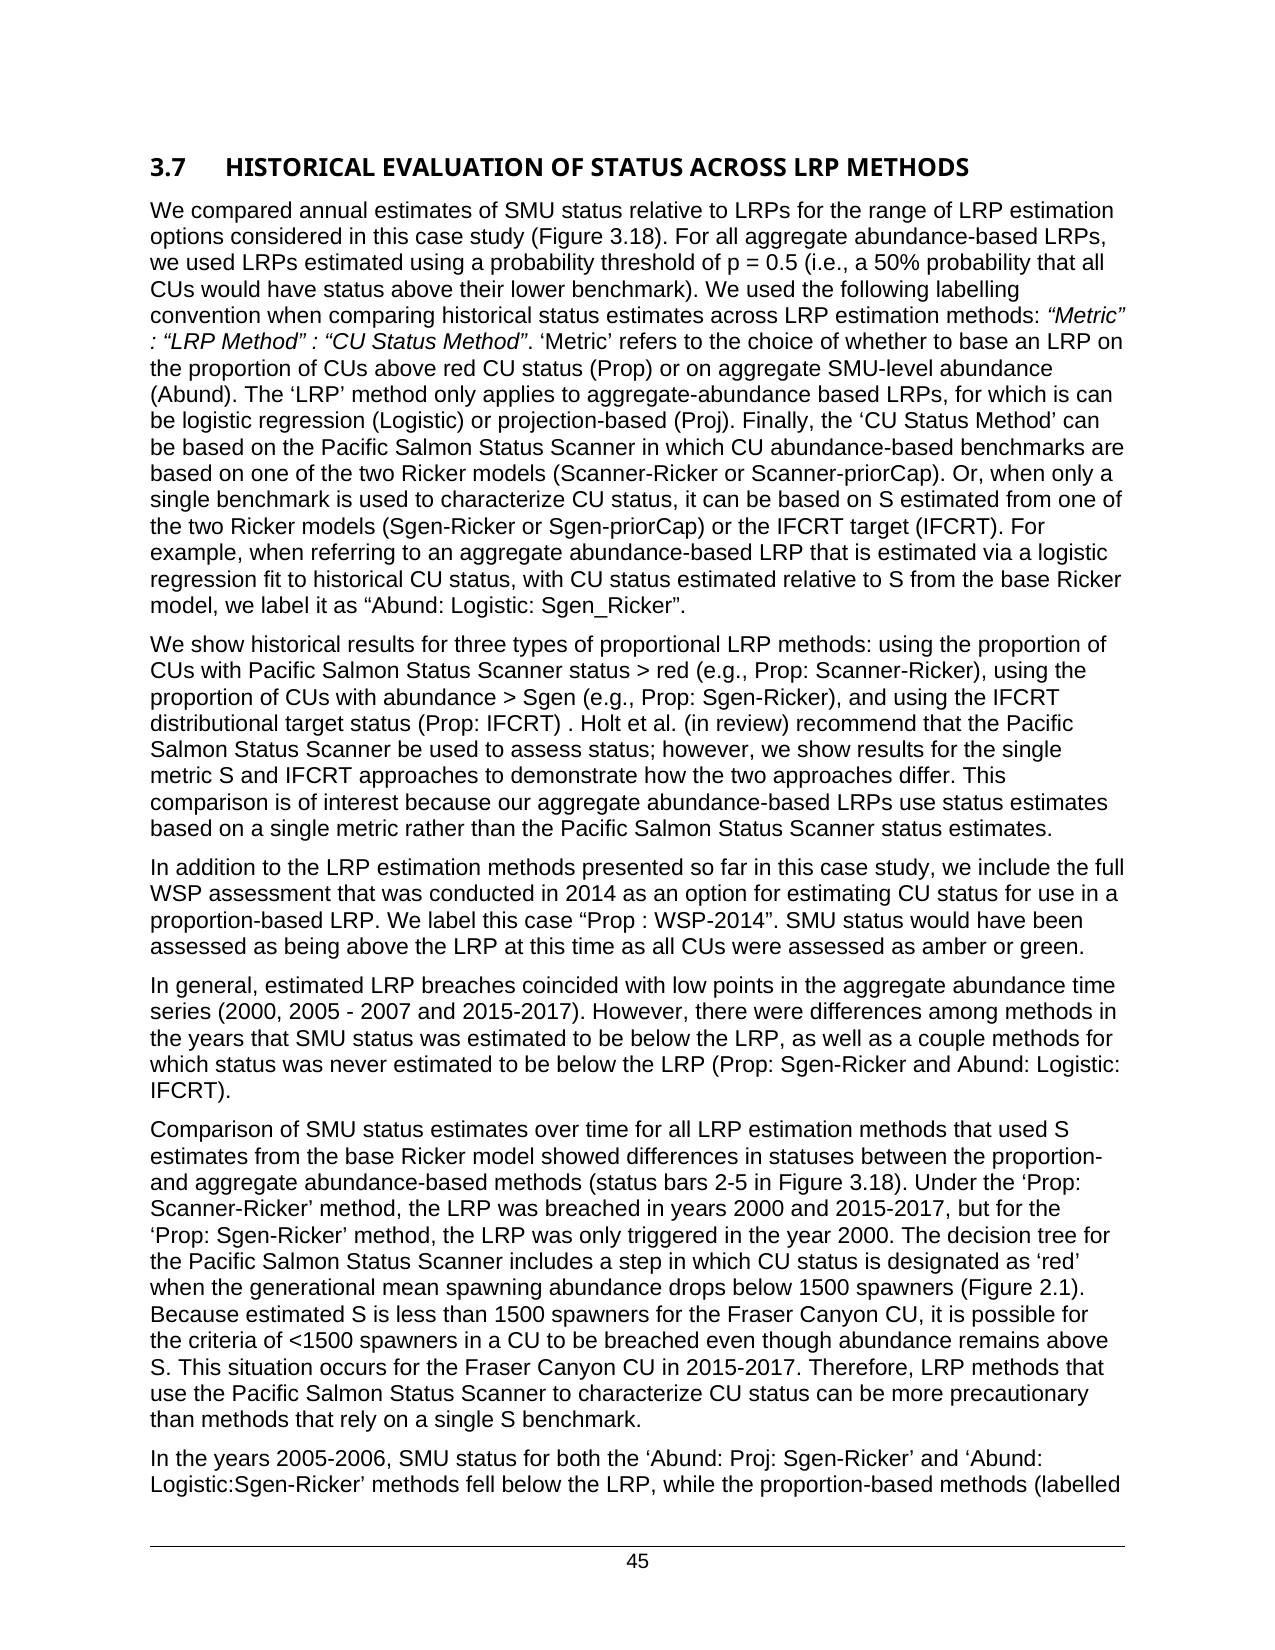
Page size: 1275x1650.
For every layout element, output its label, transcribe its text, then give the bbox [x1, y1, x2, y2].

text In addition to the LRP estimation methods presented so far in this case study, we include the full WSP assessment that was conducted in 2014 as an option for estimating CU status for use in a proportion-based LRP. We label this case “Prop : WSP-2014”. SMU status would have been assessed as being above the LRP at this time as all CUs were assessed as amber or green. [150, 854, 1125, 959]
subtitle 3.7 HISTORICAL EVALUATION OF STATUS ACROSS LRP METHODS [150, 150, 1125, 184]
text We show historical results for three types of proportional LRP methods: using the proportion of CUs with Pacific Salmon Status Scanner status > red (e.g., Prop: Scanner-Ricker), using the proportion of CUs with abundance > Sgen (e.g., Prop: Sgen-Ricker), and using the IFCRT distributional target status (Prop: IFCRT) . Holt et al. (in review) recommend that the Pacific Salmon Status Scanner be used to assess status; however, we show results for the single metric S and IFCRT approaches to demonstrate how the two approaches differ. This comparison is of interest because our aggregate abundance-based LRPs use status estimates based on a single metric rather than the Pacific Salmon Status Scanner status estimates. [150, 631, 1125, 842]
text We compared annual estimates of SMU status relative to LRPs for the range of LRP estimation options considered in this case study (Figure 3.18). For all aggregate abundance-based LRPs, we used LRPs estimated using a probability threshold of p = 0.5 (i.e., a 50% probability that all CUs would have status above their lower benchmark). We used the following labelling convention when comparing historical status estimates across LRP estimation methods: “Metric” : “LRP Method” : “CU Status Method”. ‘Metric’ refers to the choice of whether to base an LRP on the proportion of CUs above red CU status (Prop) or on aggregate SMU-level abundance (Abund). The ‘LRP’ method only applies to aggregate-abundance based LRPs, for which is can be logistic regression (Logistic) or projection-based (Proj). Finally, the ‘CU Status Method’ can be based on the Pacific Salmon Status Scanner in which CU abundance-based benchmarks are based on one of the two Ricker models (Scanner-Ricker or Scanner-priorCap). Or, when only a single benchmark is used to characterize CU status, it can be based on S estimated from one of the two Ricker models (Sgen-Ricker or Sgen-priorCap) or the IFCRT target (IFCRT). For example, when referring to an aggregate abundance-based LRP that is estimated via a logistic regression fit to historical CU status, with CU status estimated relative to S from the base Ricker model, we label it as “Abund: Logistic: Sgen_Ricker”. [150, 197, 1125, 618]
text Comparison of SMU status estimates over time for all LRP estimation methods that used S estimates from the base Ricker model showed differences in statuses between the proportion- and aggregate abundance-based methods (status bars 2-5 in Figure 3.18). Under the ‘Prop: Scanner-Ricker’ method, the LRP was breached in years 2000 and 2015-2017, but for the ‘Prop: Sgen-Ricker’ method, the LRP was only triggered in the year 2000. The decision tree for the Pacific Salmon Status Scanner includes a step in which CU status is designated as ‘red’ when the generational mean spawning abundance drops below 1500 spawners (Figure 2.1). Because estimated S is less than 1500 spawners for the Fraser Canyon CU, it is possible for the criteria of <1500 spawners in a CU to be breached even though abundance remains above S. This situation occurs for the Fraser Canyon CU in 2015-2017. Therefore, LRP methods that use the Pacific Salmon Status Scanner to characterize CU status can be more precautionary than methods that rely on a single S benchmark. [150, 1116, 1125, 1432]
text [150, 1445, 1125, 1498]
text In general, estimated LRP breaches coincided with low points in the aggregate abundance time series (2000, 2005 - 2007 and 2015-2017). However, there were differences among methods in the years that SMU status was estimated to be below the LRP, as well as a couple methods for which status was never estimated to be below the LRP (Prop: Sgen-Ricker and Abund: Logistic: IFCRT). [150, 972, 1125, 1104]
